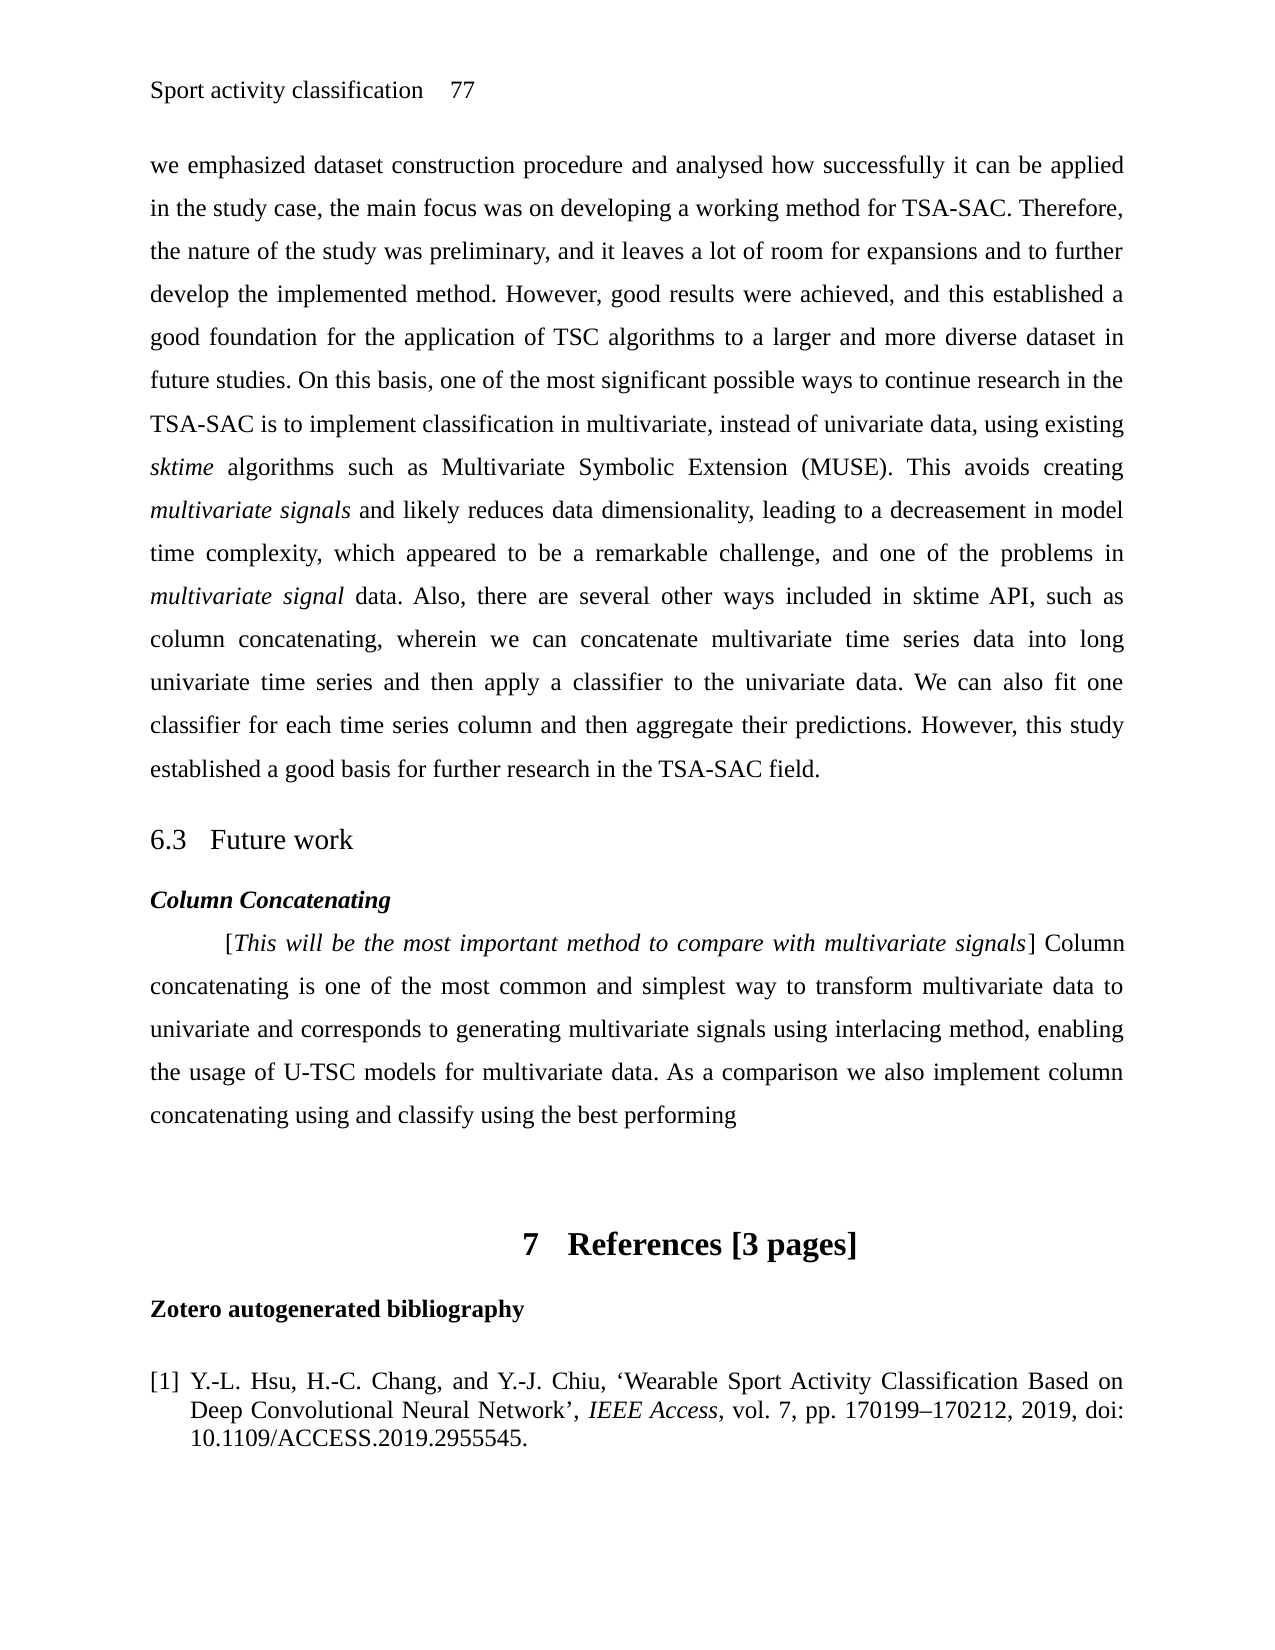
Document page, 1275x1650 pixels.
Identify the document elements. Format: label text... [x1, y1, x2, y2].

subtitle Column Concatenating [150, 885, 1125, 913]
text [This will be the most important method to compare with multivariate signals] Column concatenating is one of the most common and simplest way to transform multivariate data to univariate and corresponds to generating multivariate signals using interlacing method, enabling the usage of U-TSC models for multivariate data. As a comparison we also implement column concatenating using and classify using the best performing [150, 928, 1125, 1129]
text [150, 150, 1125, 782]
subtitle Future work [150, 822, 1125, 855]
text [1] Y.-L. Hsu, H.-C. Chang, and Y.-J. Chiu, ‘Wearable Sport Activity Classification Based on Deep Convolutional Neural Network’, IEEE Access, vol. 7, pp. 170199–170212, 2019, doi: 10.1109/ACCESS.2019.2955545. [150, 1366, 1125, 1452]
text Zotero autogenerated bibliography [150, 1294, 1125, 1323]
